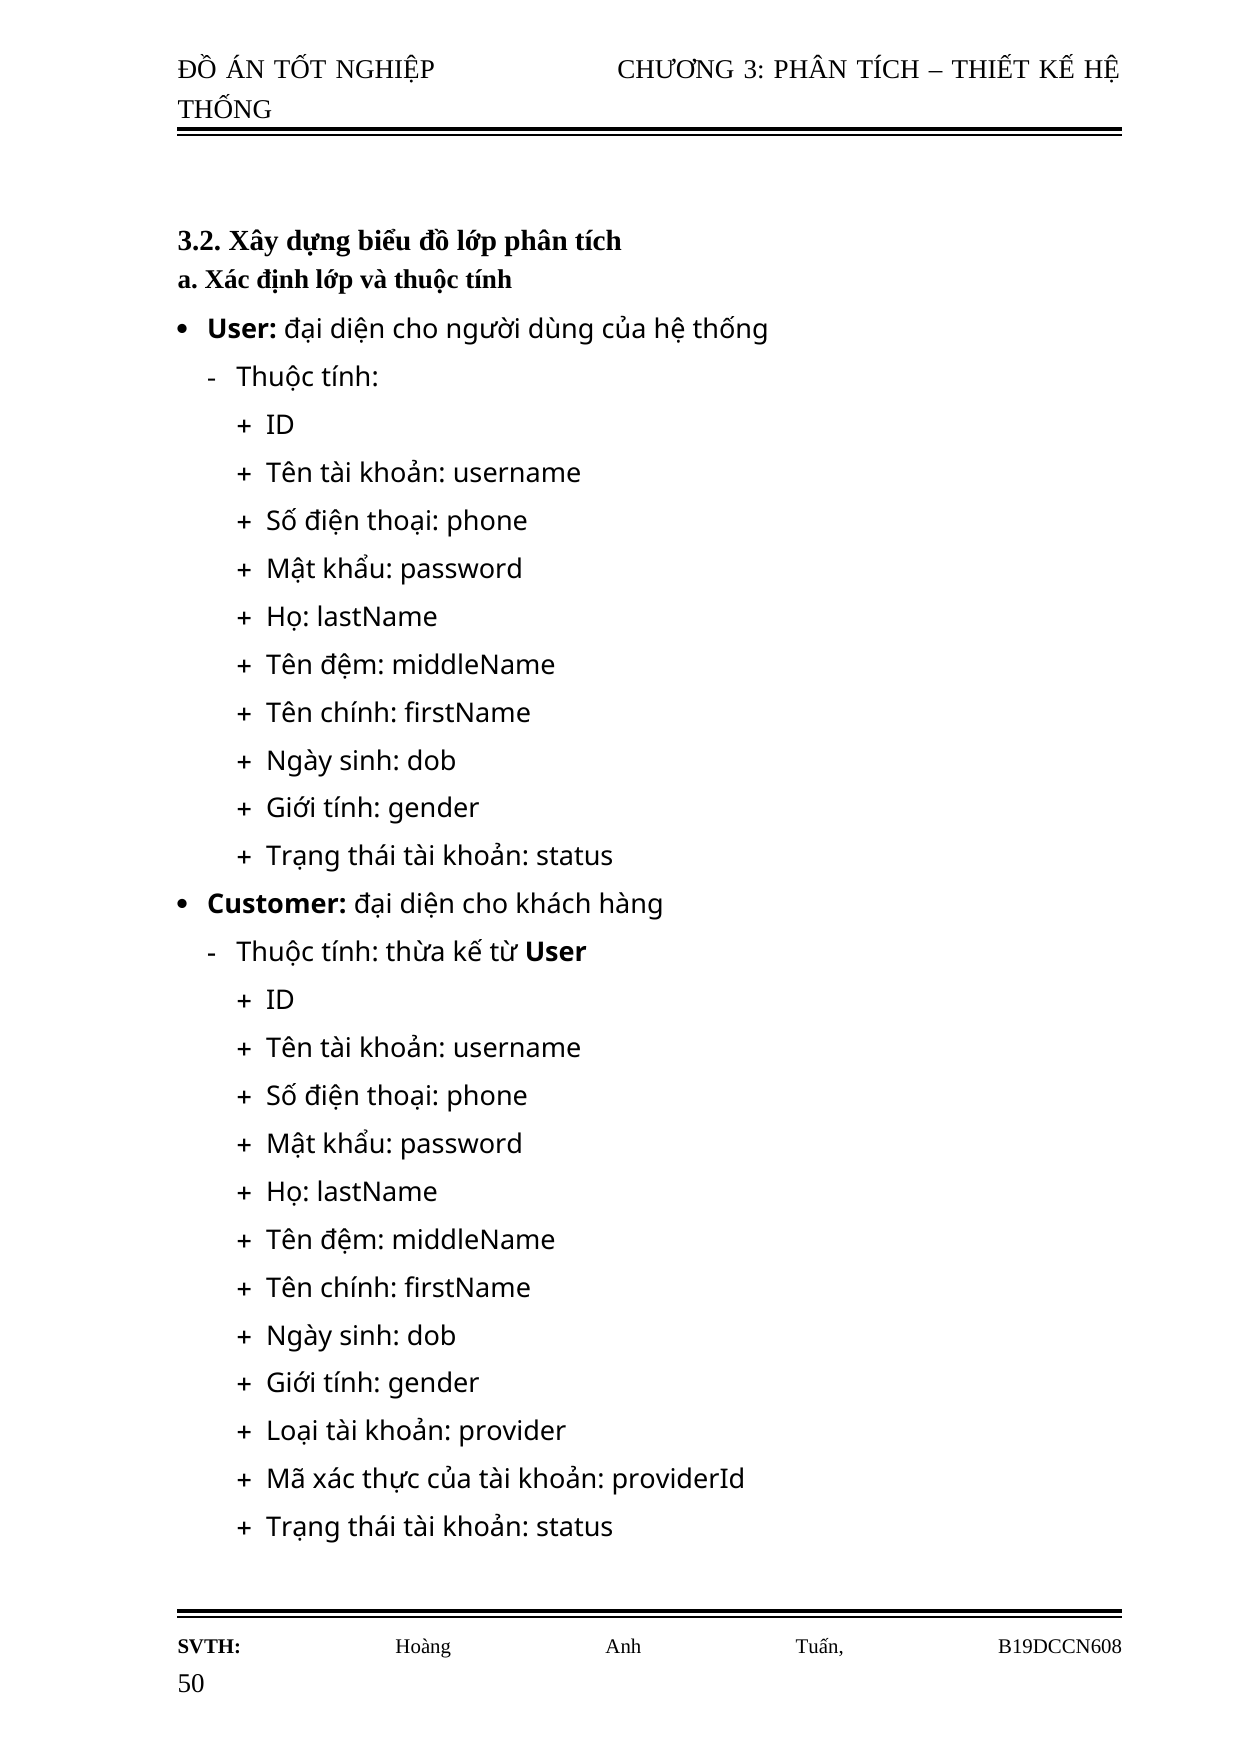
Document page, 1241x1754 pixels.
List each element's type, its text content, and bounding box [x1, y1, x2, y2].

list ID [236, 406, 1122, 442]
list Tên chính: firstName [236, 693, 1122, 730]
list Trạng thái tài khoản: status [236, 1508, 1122, 1544]
list Số điện thoại: phone [236, 501, 1122, 538]
list Ngày sinh: dob [236, 1316, 1122, 1353]
list Số điện thoại: phone [236, 1076, 1122, 1113]
list ID [236, 981, 1122, 1017]
list Trạng thái tài khoản: status [236, 837, 1122, 874]
list Tên đệm: middleName [236, 1220, 1122, 1257]
list Customer: đại diện cho khách hàng [177, 885, 1122, 922]
list Tên tài khoản: username [236, 453, 1122, 490]
list Mật khẩu: password [236, 549, 1122, 586]
list Tên tài khoản: username [236, 1028, 1122, 1065]
list Thuộc tính: thừa kế từ User [207, 933, 1122, 969]
list Mã xác thực của tài khoản: providerId [236, 1460, 1122, 1497]
subtitle 3.2. Xây dựng biểu đồ lớp phân tích [177, 223, 1122, 257]
list Tên chính: firstName [236, 1268, 1122, 1305]
list User: đại diện cho người dùng của hệ thống [177, 310, 1122, 347]
list Thuộc tính: [207, 358, 1122, 394]
list Họ: lastName [236, 1172, 1122, 1209]
list Tên đệm: middleName [236, 645, 1122, 682]
list Giới tính: gender [236, 1364, 1122, 1401]
list Họ: lastName [236, 597, 1122, 634]
list Loại tài khoản: provider [236, 1412, 1122, 1449]
text a. Xác định lớp và thuộc tính [177, 263, 1122, 294]
list Giới tính: gender [236, 789, 1122, 826]
list Ngày sinh: dob [236, 741, 1122, 778]
list Mật khẩu: password [236, 1124, 1122, 1161]
